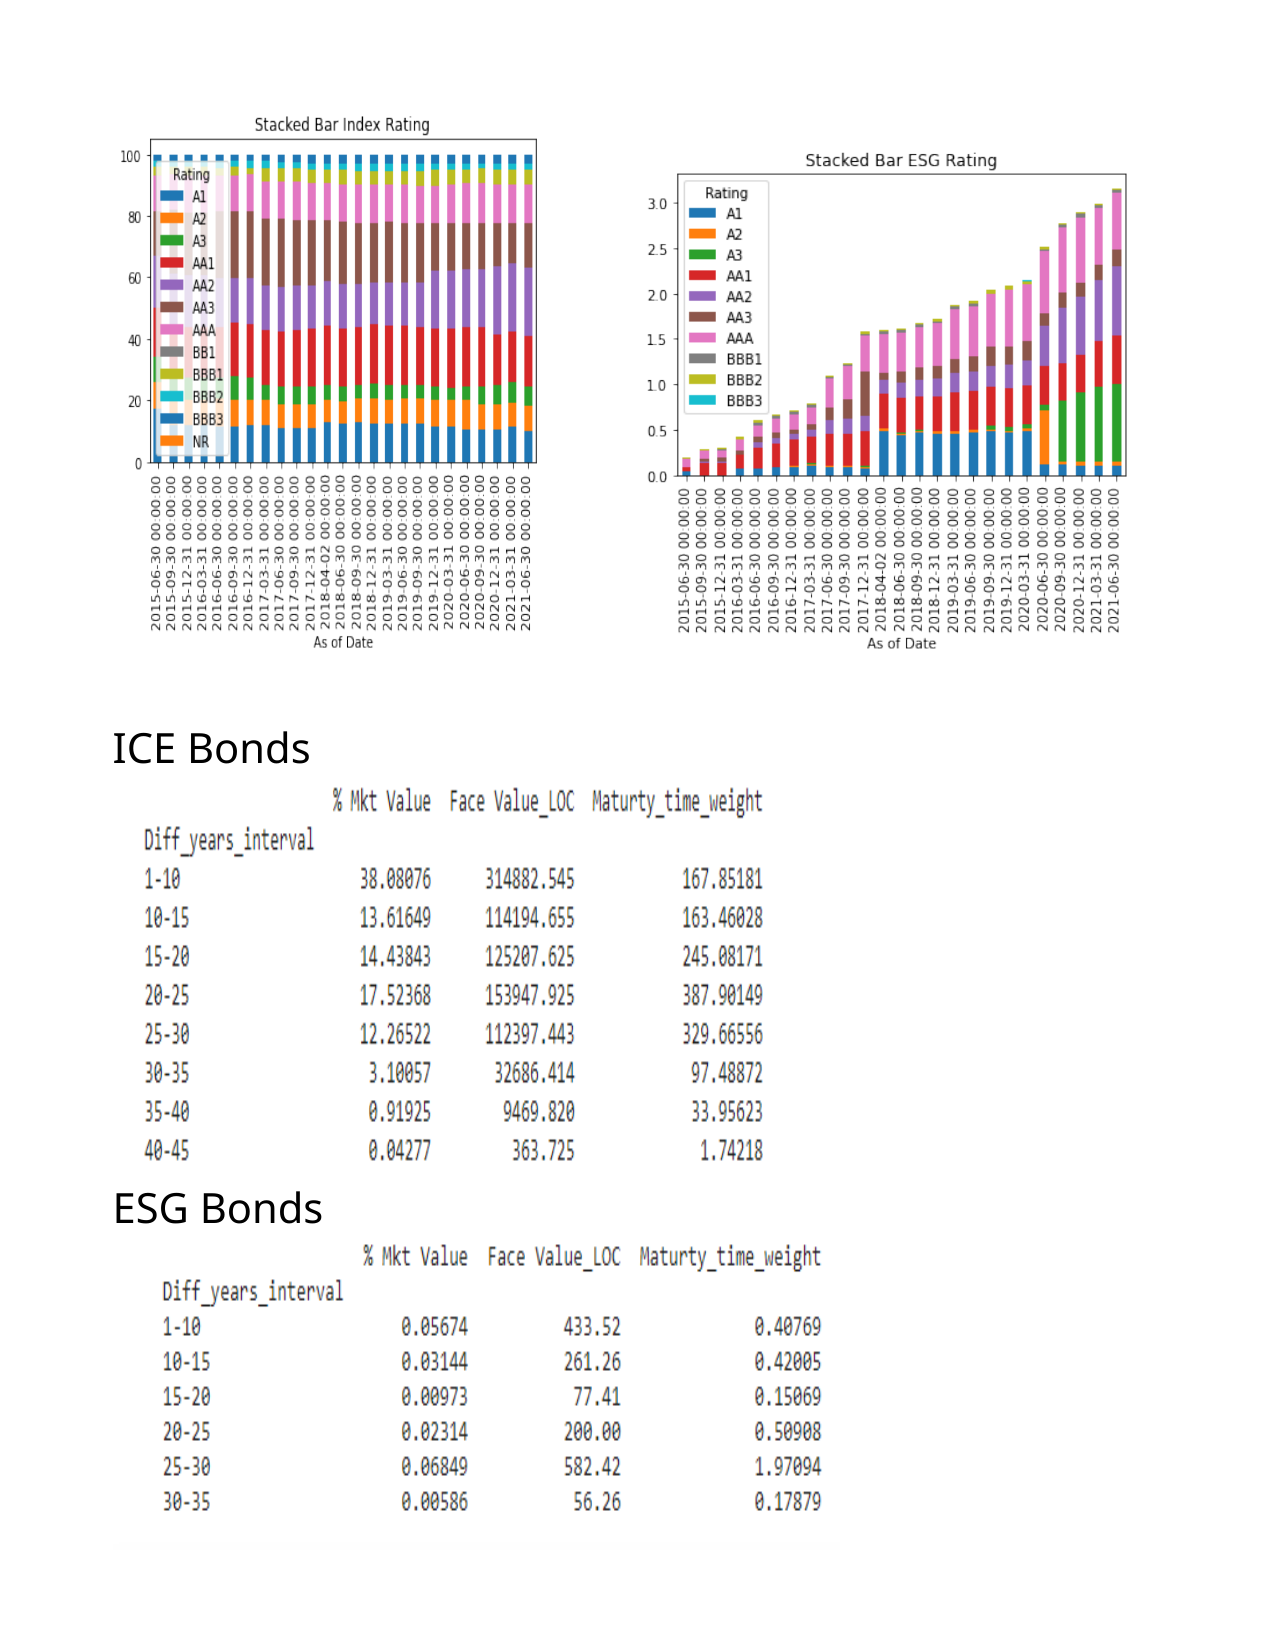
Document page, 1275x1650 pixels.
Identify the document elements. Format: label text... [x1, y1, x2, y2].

picture [112, 106, 544, 660]
picture [637, 143, 1135, 660]
picture [112, 775, 784, 1179]
text ESG Bonds [112, 1179, 1162, 1235]
text ICE Bonds [112, 719, 1162, 776]
picture [112, 1235, 840, 1550]
